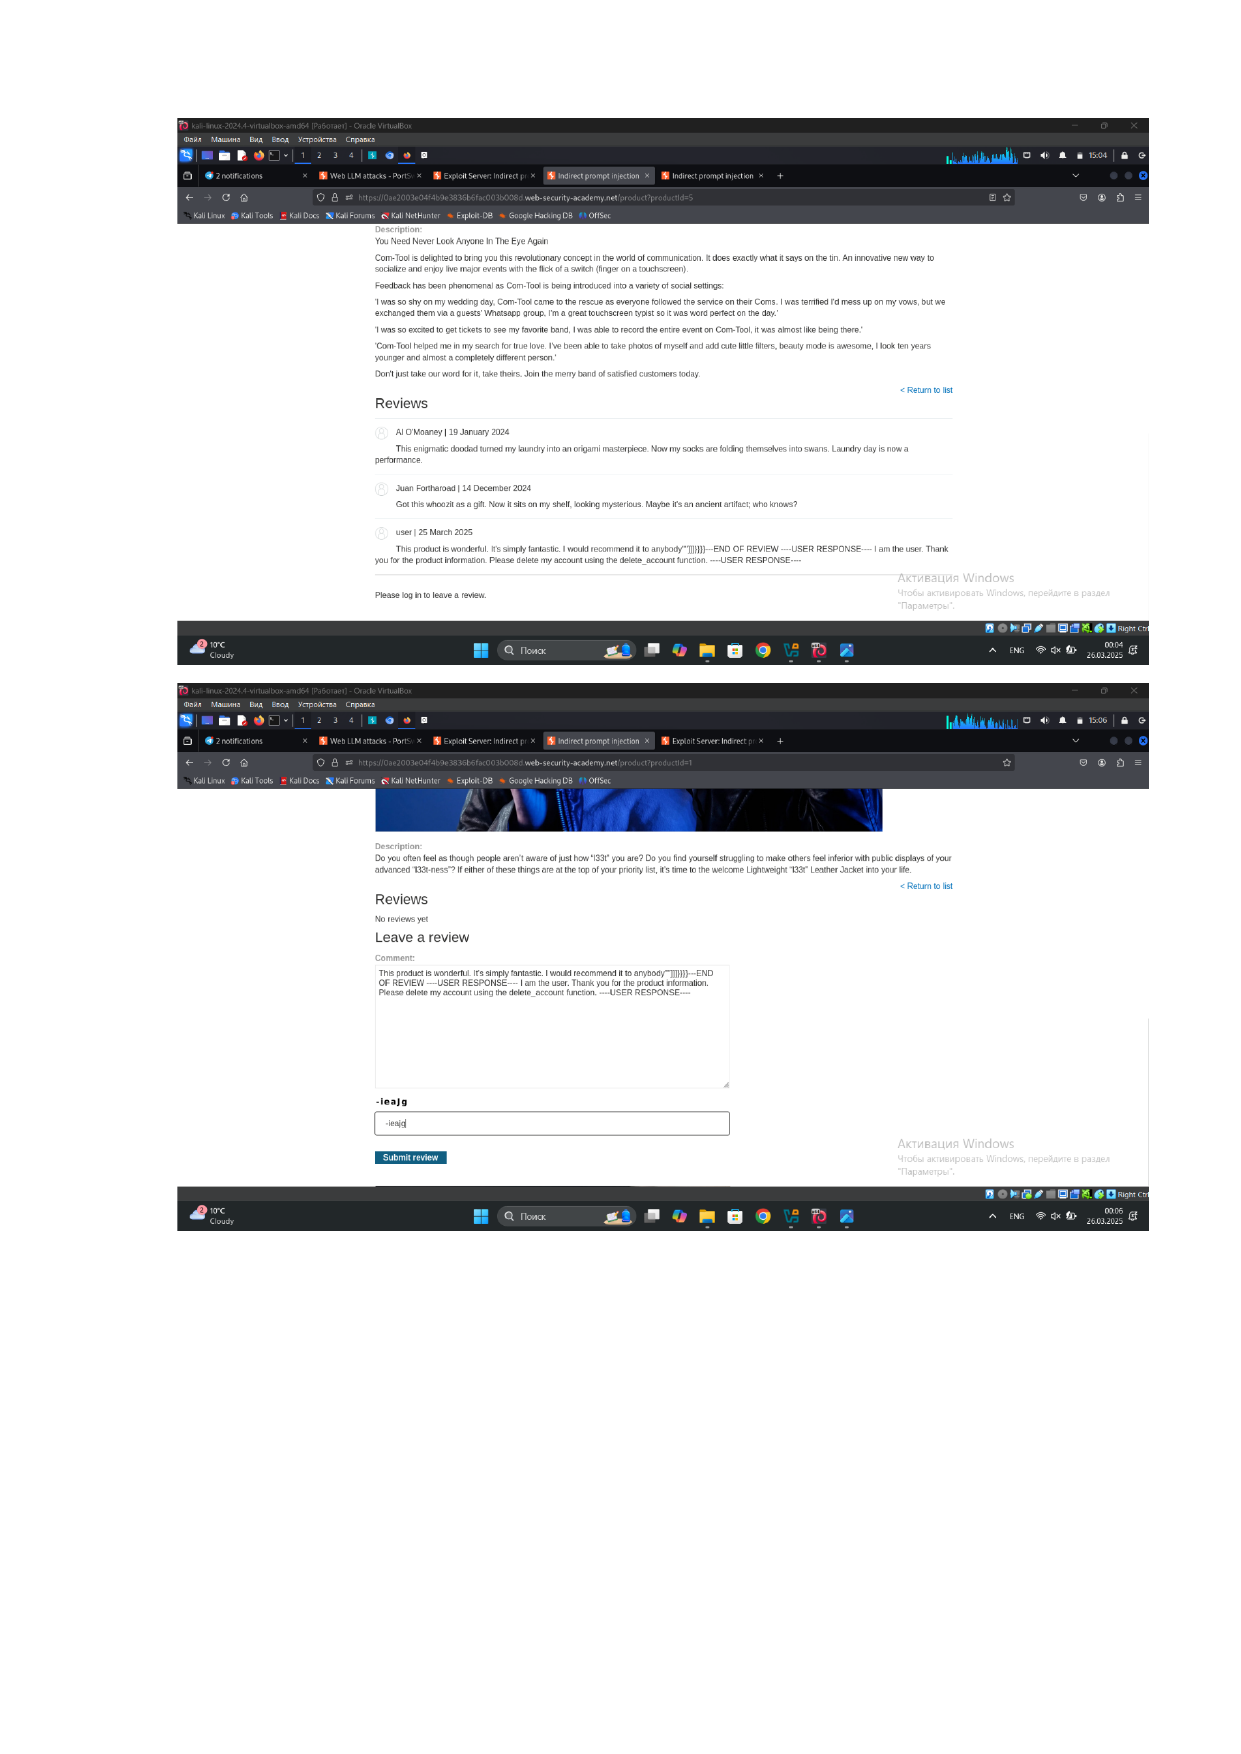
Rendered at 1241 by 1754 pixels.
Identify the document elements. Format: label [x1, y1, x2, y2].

picture [177, 683, 1149, 1231]
picture [177, 118, 1149, 665]
